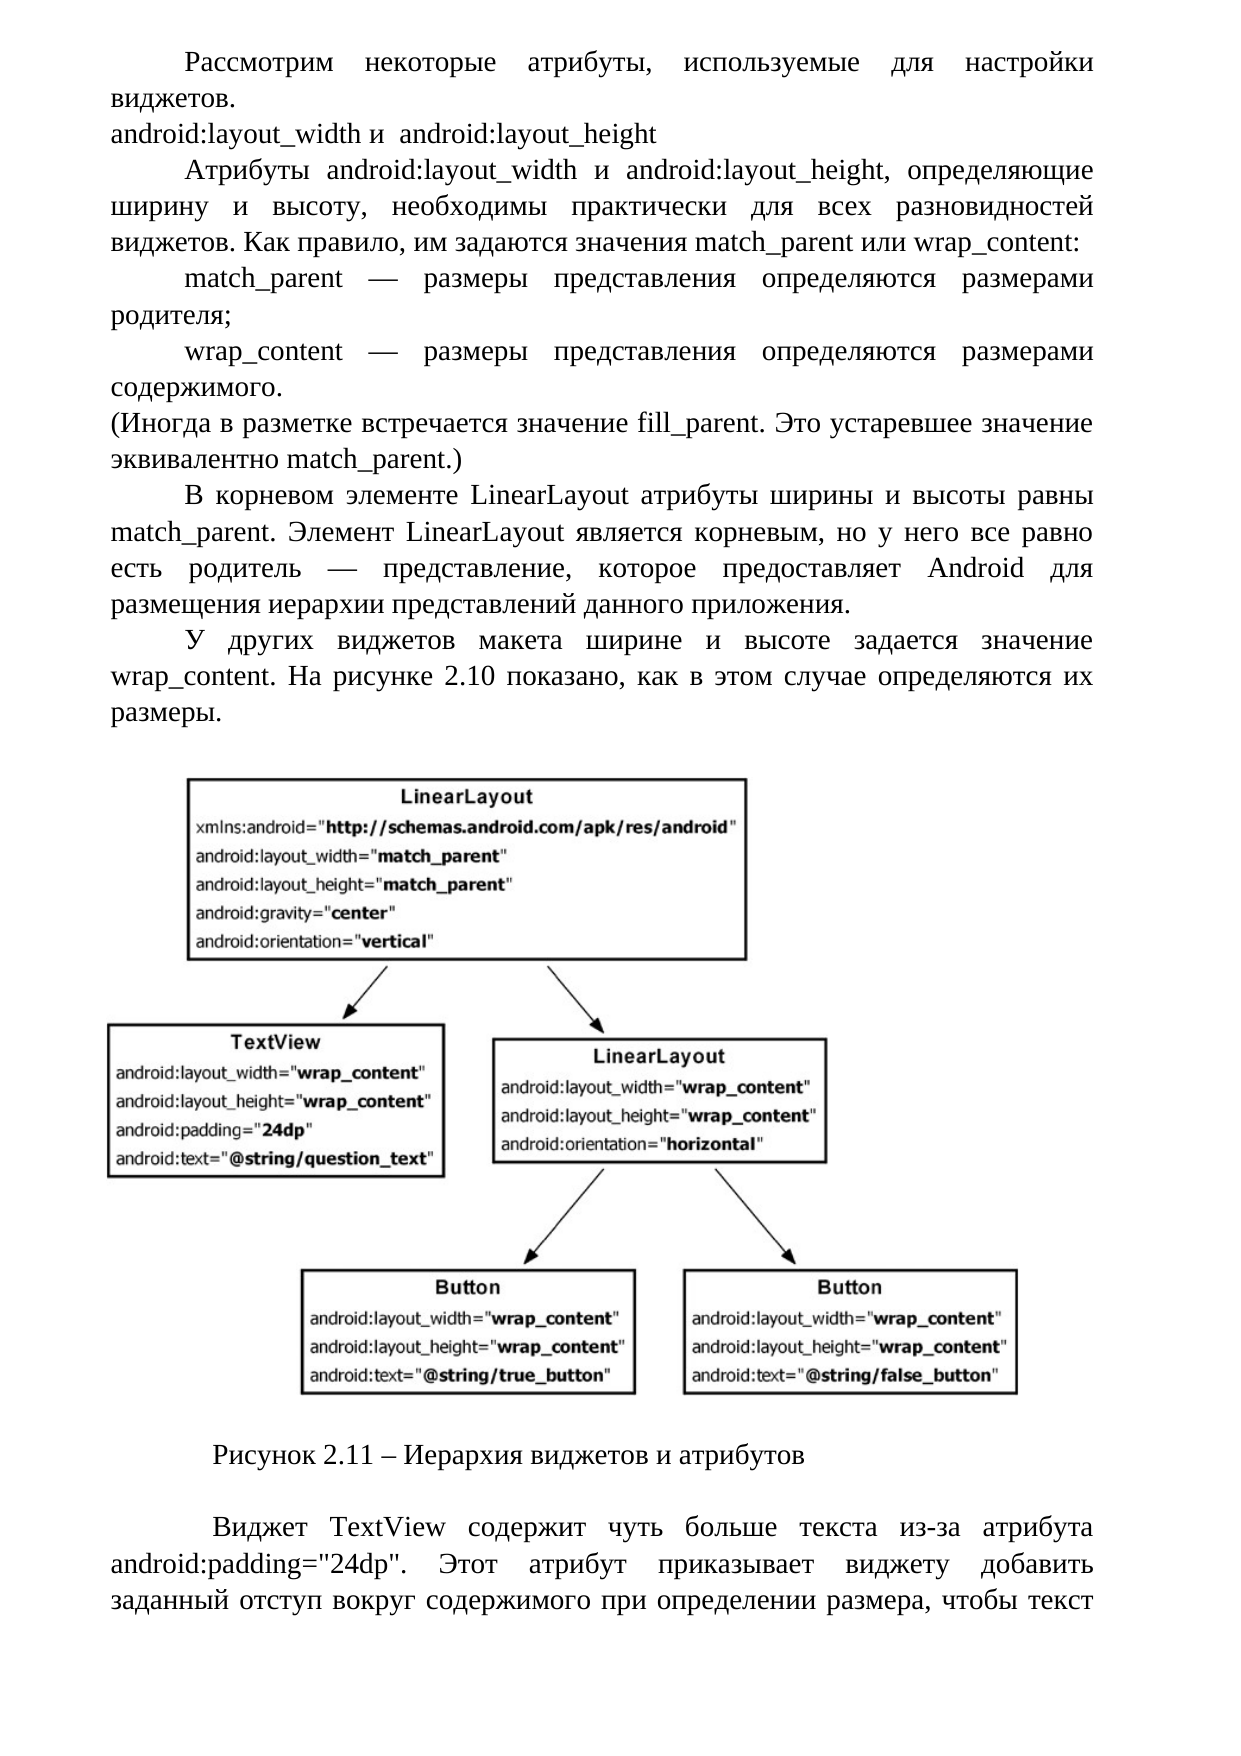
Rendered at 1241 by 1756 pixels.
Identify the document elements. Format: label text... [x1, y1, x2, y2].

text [110, 1509, 1094, 1615]
text  wrap_content — размеры представления определяются размерами содержимого. [110, 333, 1094, 403]
text Рисунок 2.11 – Иерархия виджетов и атрибутов [110, 1437, 1094, 1471]
text android:layout_width и android:layout_height [110, 116, 1094, 149]
text (Иногда в разметке встречается значение fill_parent. Это устаревшее значение эквивалентно match_parent.) [110, 405, 1094, 475]
text У других виджетов макета ширине и высоте задается значение wrap_content. На рисунке 2.10 показано, как в этом случае определяются их размеры. [110, 622, 1094, 728]
text Рассмотрим некоторые атрибуты, используемые для настройки виджетов. [110, 44, 1094, 113]
text  match_parent — размеры представления определяются размерами родителя; [110, 261, 1094, 330]
picture [106, 777, 1019, 1396]
text Атрибуты android:layout_width и android:layout_height, определяющие ширину и высоту, необходимы практически для всех разновидностей виджетов. Как правило, им задаются значения match_parent или wrap_content: [110, 152, 1094, 258]
text В корневом элементе LinearLayout атрибуты ширины и высоты равны match_parent. Элемент LinearLayout является корневым, но у него все равно есть родитель — представление, которое предоставляет Android для размещения иерархии представлений данного приложения. [110, 477, 1094, 619]
